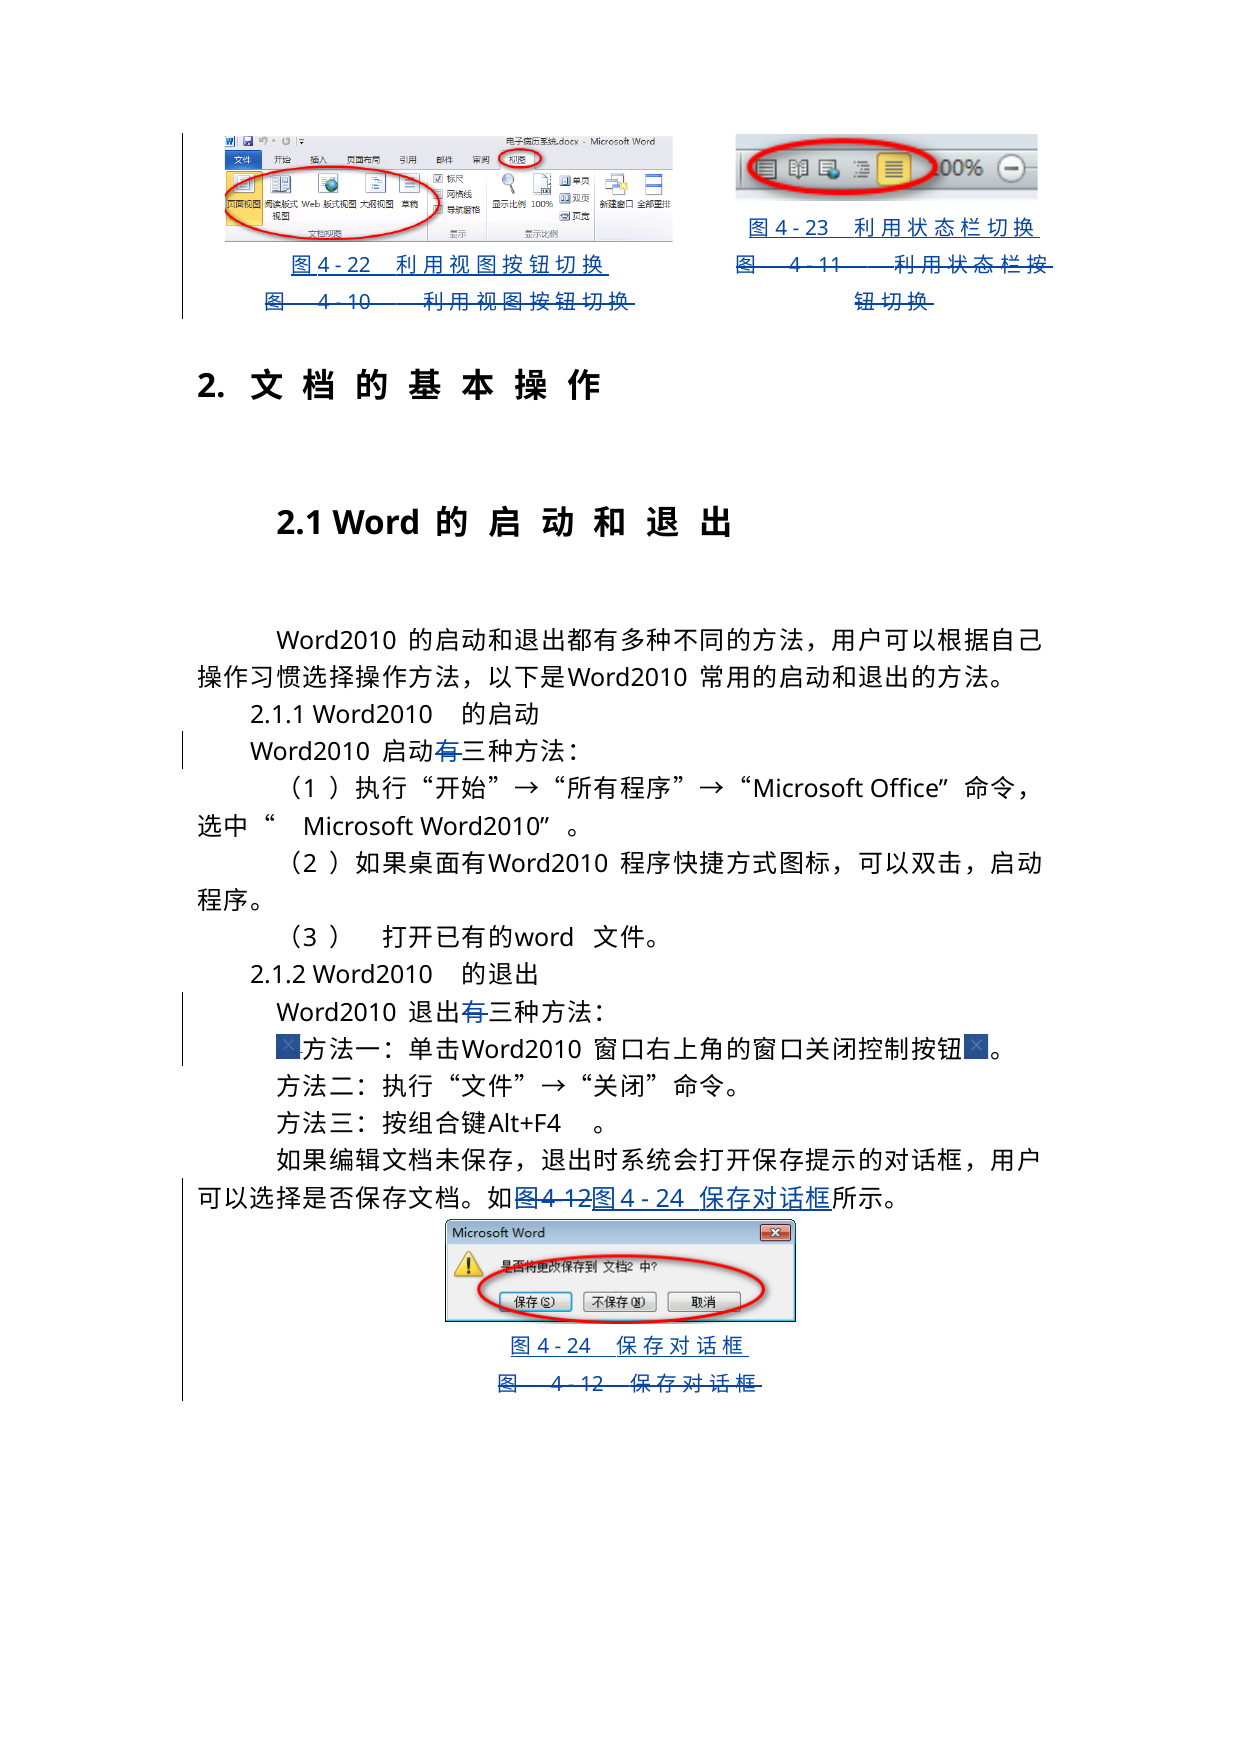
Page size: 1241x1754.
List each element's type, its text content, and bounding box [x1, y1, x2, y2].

text Word2010 退出三种方法： [197, 992, 1043, 1029]
text 方法二：执行“文件”→“关闭”命令。 [197, 1066, 1043, 1103]
table_header [714, 133, 1074, 319]
text 如果编辑文档未保存，退出时系统会打开保存提示的对话框，用户可以选择是否保存文档。如所示。 [197, 1140, 1043, 1215]
text （1）执行“开始”→“所有程序”→“Microsoft Office”命令，选中“ Microsoft Word2010”。 [197, 768, 1043, 843]
text 方法一：单击Word2010窗口右上角的窗口关闭控制按钮。 [197, 1029, 1043, 1066]
table_header [186, 133, 713, 319]
text Word2010 启动三种方法： [197, 731, 1043, 768]
picture [224, 136, 673, 242]
picture [444, 1217, 799, 1324]
text （2）如果桌面有Word2010 程序快捷方式图标，可以双击，启动程序。 [197, 843, 1043, 917]
picture [276, 1036, 287, 1057]
list 打开已有的word 文件。 [250, 917, 1043, 954]
subtitle 2.文档的基本操作 [197, 346, 1043, 421]
list 2.1.2 Word2010 的退出 [197, 954, 1043, 992]
text 方法三：按组合键Alt+F4 。 [197, 1103, 1043, 1140]
picture [278, 1034, 299, 1045]
subtitle 2.1 Word 的启动和退出 [197, 483, 1043, 557]
picture [964, 1034, 989, 1059]
picture [277, 1048, 299, 1059]
list 2.1.1 Word2010 的启动 [241, 694, 1043, 731]
table_header [186, 1215, 1074, 1401]
picture [735, 134, 1038, 201]
text Word2010 的启动和退出都有多种不同的方法，用户可以根据自己操作习惯选择操作方法，以下是Word2010 常用的启动和退出的方法。 [197, 620, 1043, 694]
picture [290, 1035, 301, 1057]
